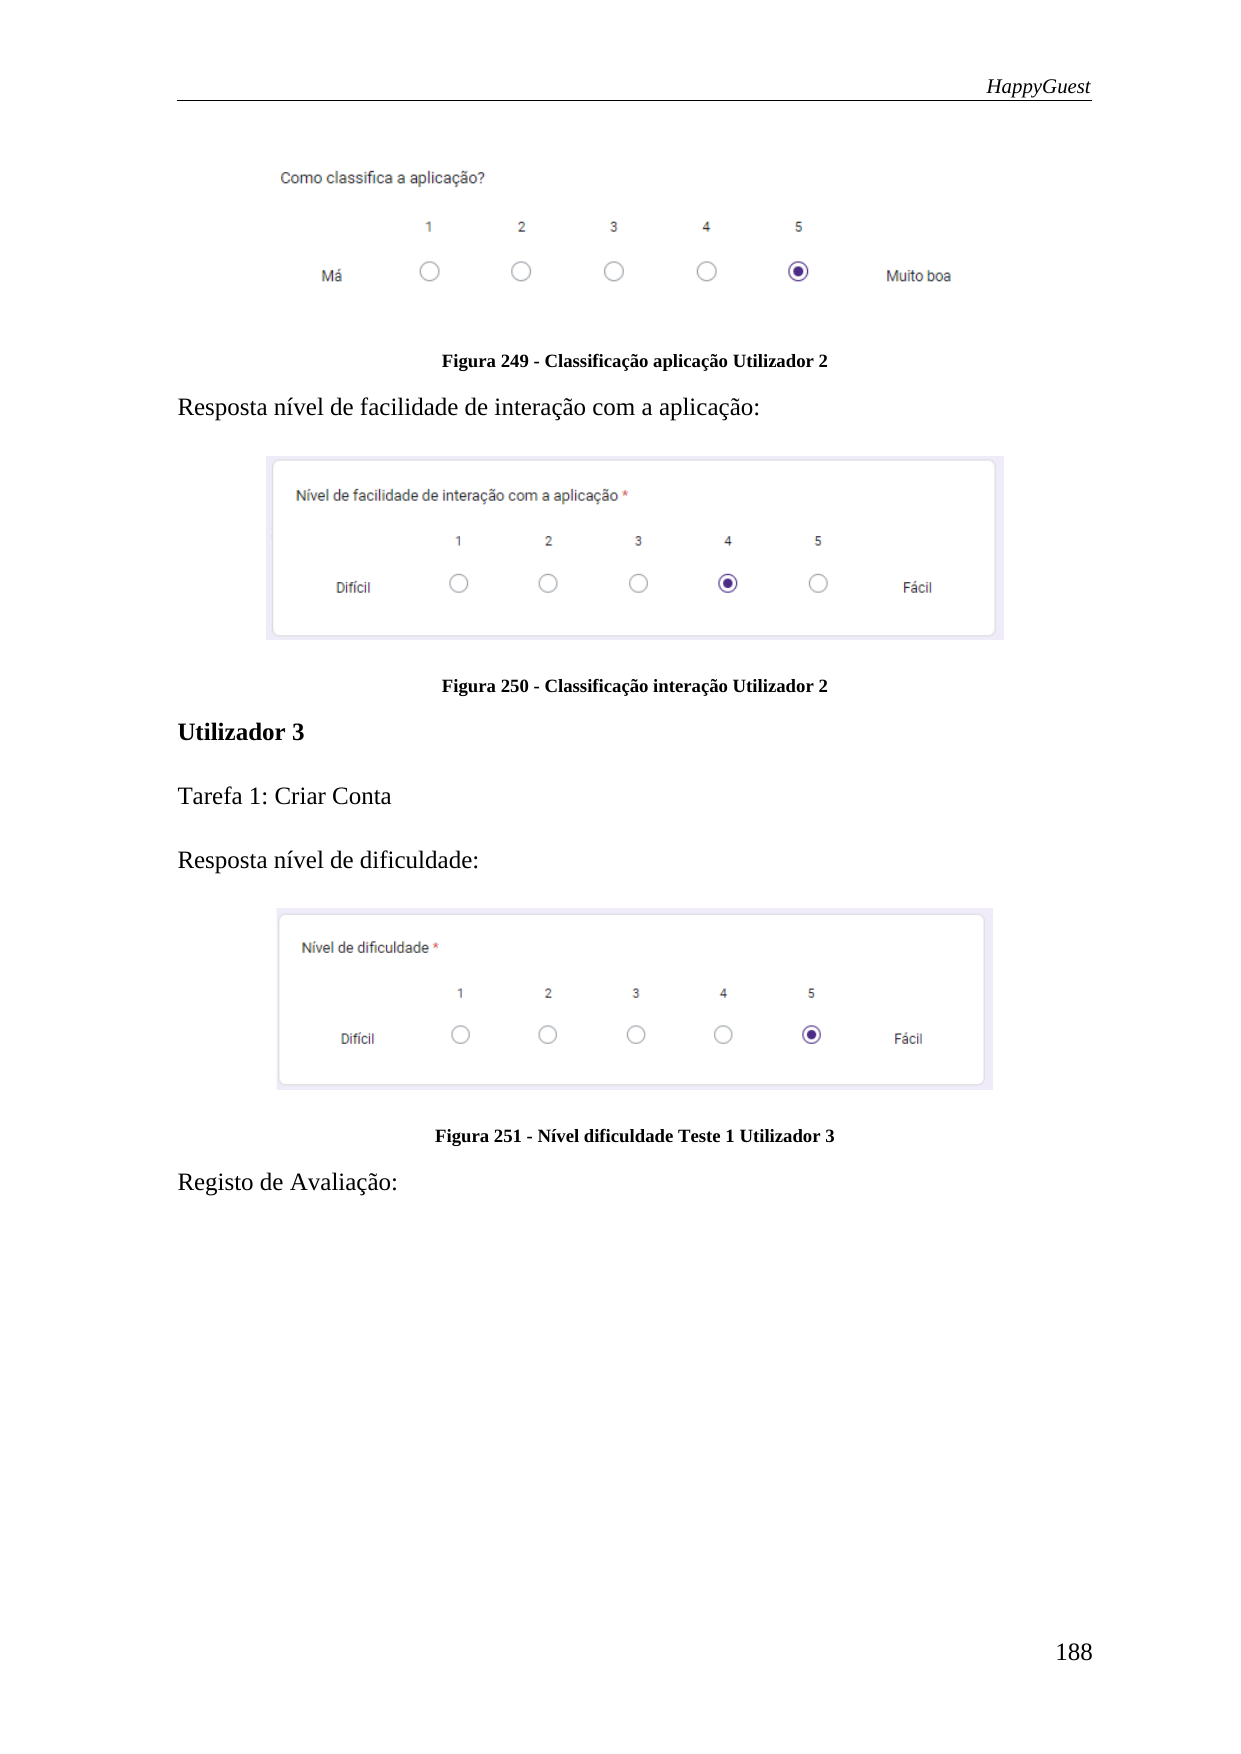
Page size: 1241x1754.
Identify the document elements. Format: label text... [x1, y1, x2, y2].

text Tarefa 1: Criar Conta [177, 781, 1092, 810]
text Resposta nível de dificuldade: [177, 845, 1092, 874]
text Figura 249 - Classificação aplicação Utilizador 2 [177, 350, 1092, 372]
picture [266, 456, 1004, 640]
text Figura 251 - Nível dificuldade Teste 1 Utilizador 3 [177, 1125, 1092, 1147]
text Resposta nível de facilidade de interação com a aplicação: [177, 392, 1092, 421]
text Utilizador 3 [177, 717, 1092, 746]
picture [265, 147, 1005, 315]
text Figura 250 - Classificação interação Utilizador 2 [177, 675, 1092, 696]
text Registo de Avaliação: [177, 1167, 1092, 1196]
picture [276, 908, 994, 1090]
